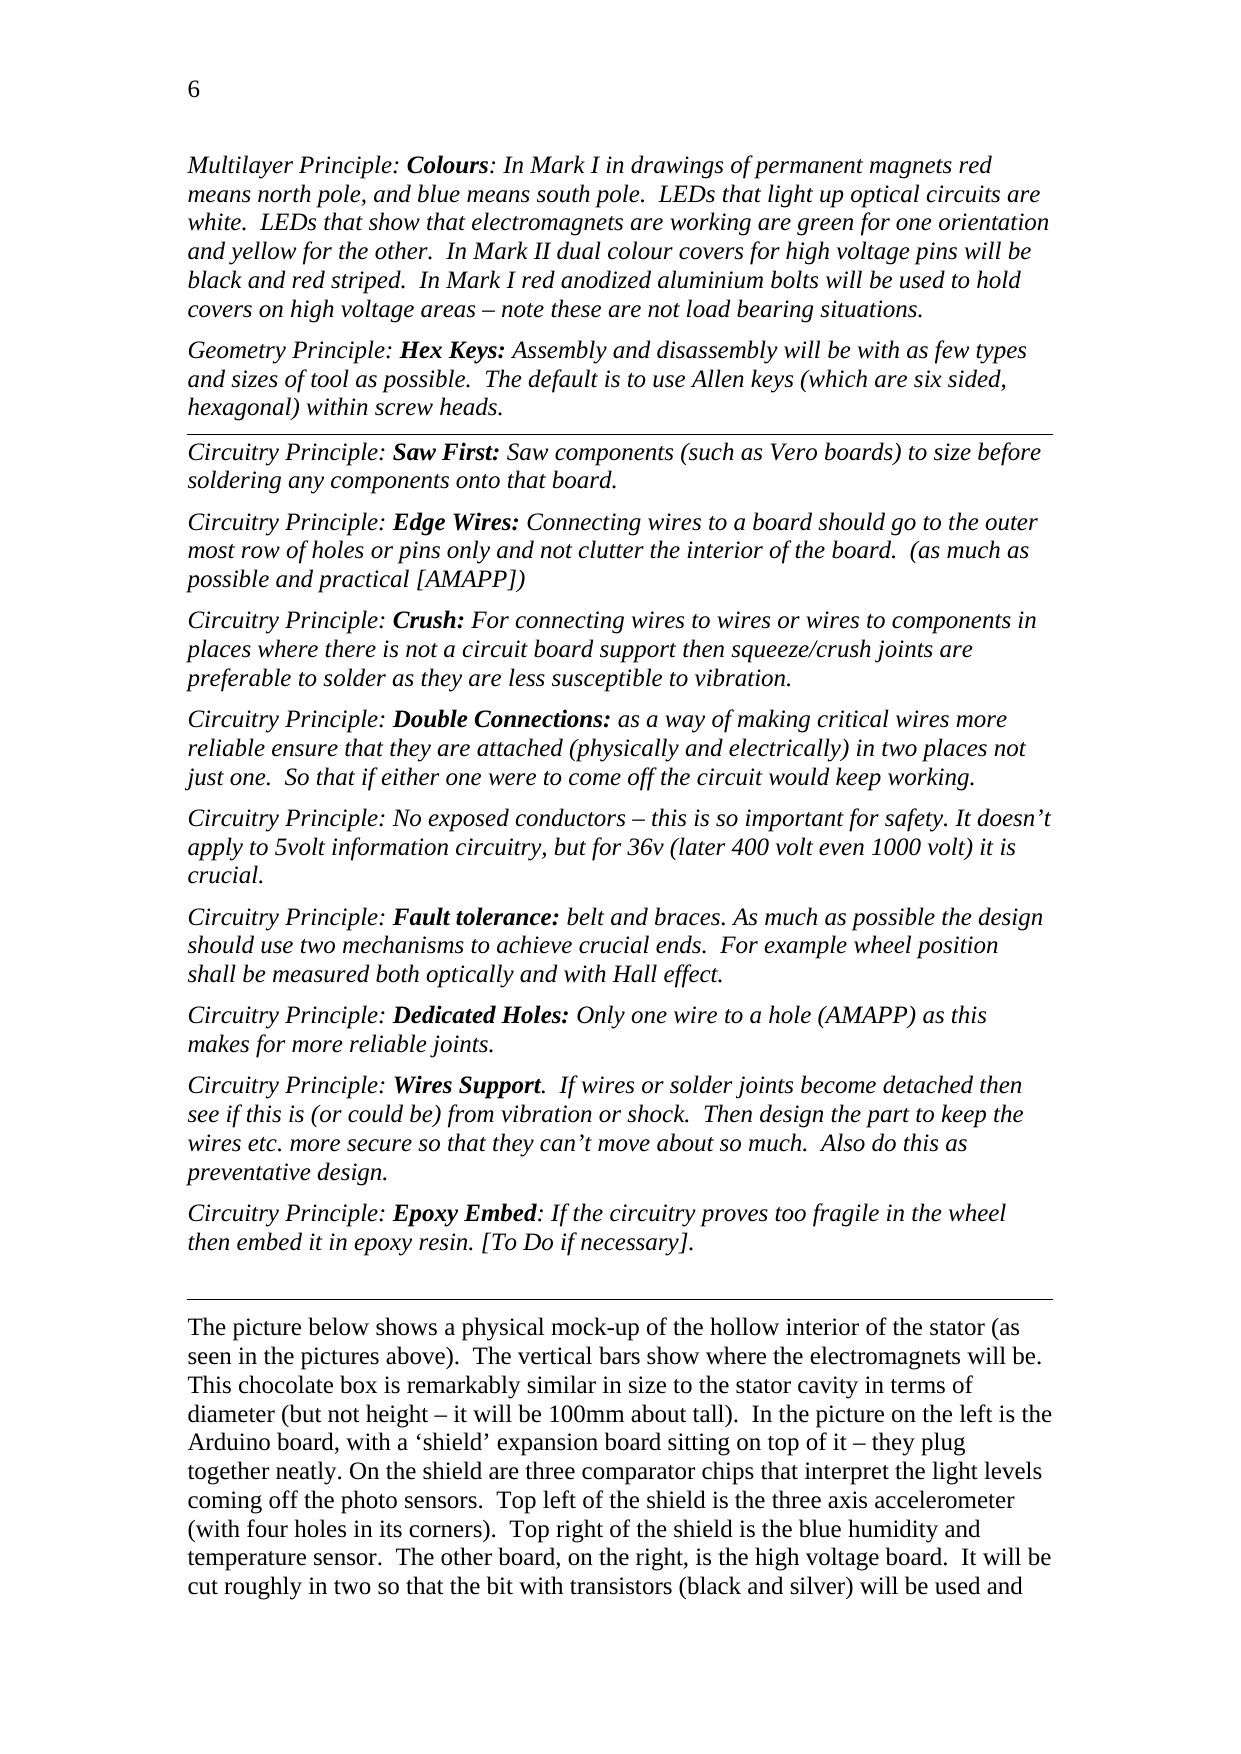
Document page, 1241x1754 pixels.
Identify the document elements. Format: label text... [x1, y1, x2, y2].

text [187, 1312, 1053, 1600]
text Circuitry Principle: Saw First: Saw components (such as Vero boards) to size before soldering any components onto that board. [187, 435, 1053, 494]
text Circuitry Principle: Wires Support. If wires or solder joints become detached then see if this is (or could be) from vibration or shock. Then design the part to keep the wires etc. more secure so that they can’t move about so much. Also do this as preventative design. [187, 1071, 1053, 1186]
text Multilayer Principle: Colours: In Mark I in drawings of permanent magnets red means north pole, and blue means south pole. LEDs that light up optical circuits are white. LEDs that show that electromagnets are working are green for one orientation and yellow for the other. In Mark II dual colour covers for high voltage pins will be black and red striped. In Mark I red anodized aluminium bolts will be used to hold covers on high voltage areas – note these are not load bearing situations. [187, 150, 1053, 322]
text Geometry Principle: Hex Keys: Assembly and disassembly will be with as few types and sizes of tool as possible. The default is to use Allen keys (which are six sided, hexagonal) within screw heads. [187, 335, 1053, 421]
text Circuitry Principle: Double Connections: as a way of making critical wires more reliable ensure that they are attached (physically and electrically) in two places not just one. So that if either one were to come off the circuit would keep working. [187, 704, 1053, 791]
text Circuitry Principle: Epoxy Embed: If the circuitry proves too fragile in the wheel then embed it in epoxy resin. [To Do if necessary]. [187, 1198, 1053, 1256]
text Circuitry Principle: No exposed conductors – this is so important for safety. It doesn’t apply to 5volt information circuitry, but for 36v (later 400 volt even 1000 volt) it is crucial. [187, 803, 1053, 889]
text Circuitry Principle: Dedicated Holes: Only one wire to a hole (AMAPP) as this makes for more reliable joints. [187, 1001, 1053, 1058]
text Circuitry Principle: Fault tolerance: belt and braces. As much as possible the design should use two mechanisms to achieve crucial ends. For example wheel position shall be measured both optically and with Hall effect. [187, 902, 1053, 988]
text Circuitry Principle: Edge Wires: Connecting wires to a board should go to the outer most row of holes or pins only and not clutter the interior of the board. (as much as possible and practical [AMAPP]) [187, 507, 1053, 593]
text Circuitry Principle: Crush: For connecting wires to wires or wires to components in places where there is not a circuit board support then squeeze/crush joints are preferable to solder as they are less susceptible to vibration. [187, 606, 1053, 692]
